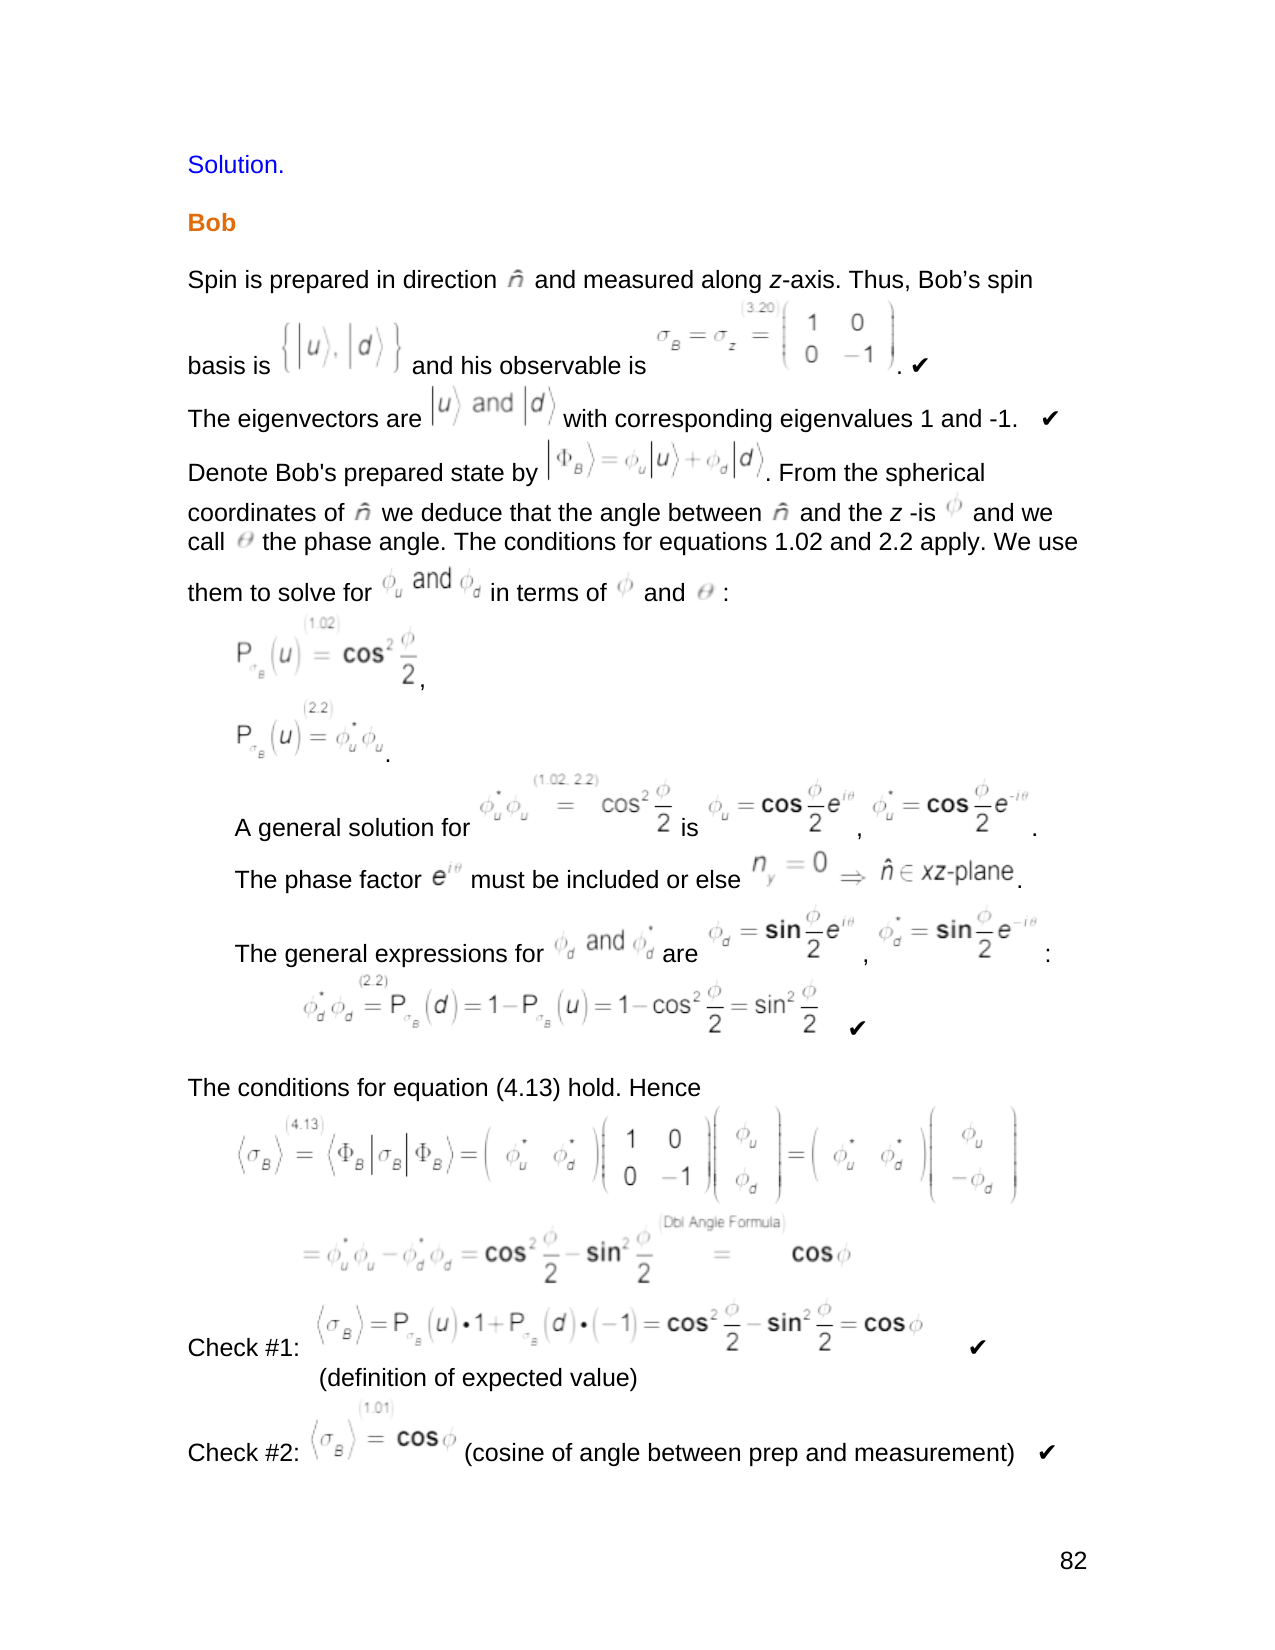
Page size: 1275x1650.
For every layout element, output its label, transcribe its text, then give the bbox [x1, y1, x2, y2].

text A general solution for is , . [187, 767, 1087, 842]
text Check #1: ✔ [187, 1287, 1087, 1363]
text . [187, 693, 1087, 767]
text The conditions for equation (4.13) hold. Hence [187, 1073, 1087, 1102]
text Solution. [187, 150, 1087, 179]
text Spin is prepared in direction and measured along z-axis. Thus, Bob’s spin basis is and his observable is . ✔ [187, 265, 1087, 382]
text , [187, 607, 1087, 693]
text Denote Bob's prepared state by . From the spherical coordinates of we deduce that the angle between and the z -is and we call the phase angle. The conditions for equations 1.02 and 2.2 apply. We use them to solve for in terms of and : [187, 435, 1087, 607]
text ✔ [187, 968, 1087, 1044]
text The eigenvectors are with corresponding eigenvalues 1 and -1. ✔ [187, 382, 1087, 435]
text The general expressions for are , : [187, 893, 1087, 968]
text The phase factor must be included or else . [187, 842, 1087, 893]
text (definition of expected value) [187, 1363, 1087, 1392]
text Check #2: (cosine of angle between prep and measurement) ✔ [187, 1392, 1087, 1468]
text Bob [187, 207, 1087, 236]
